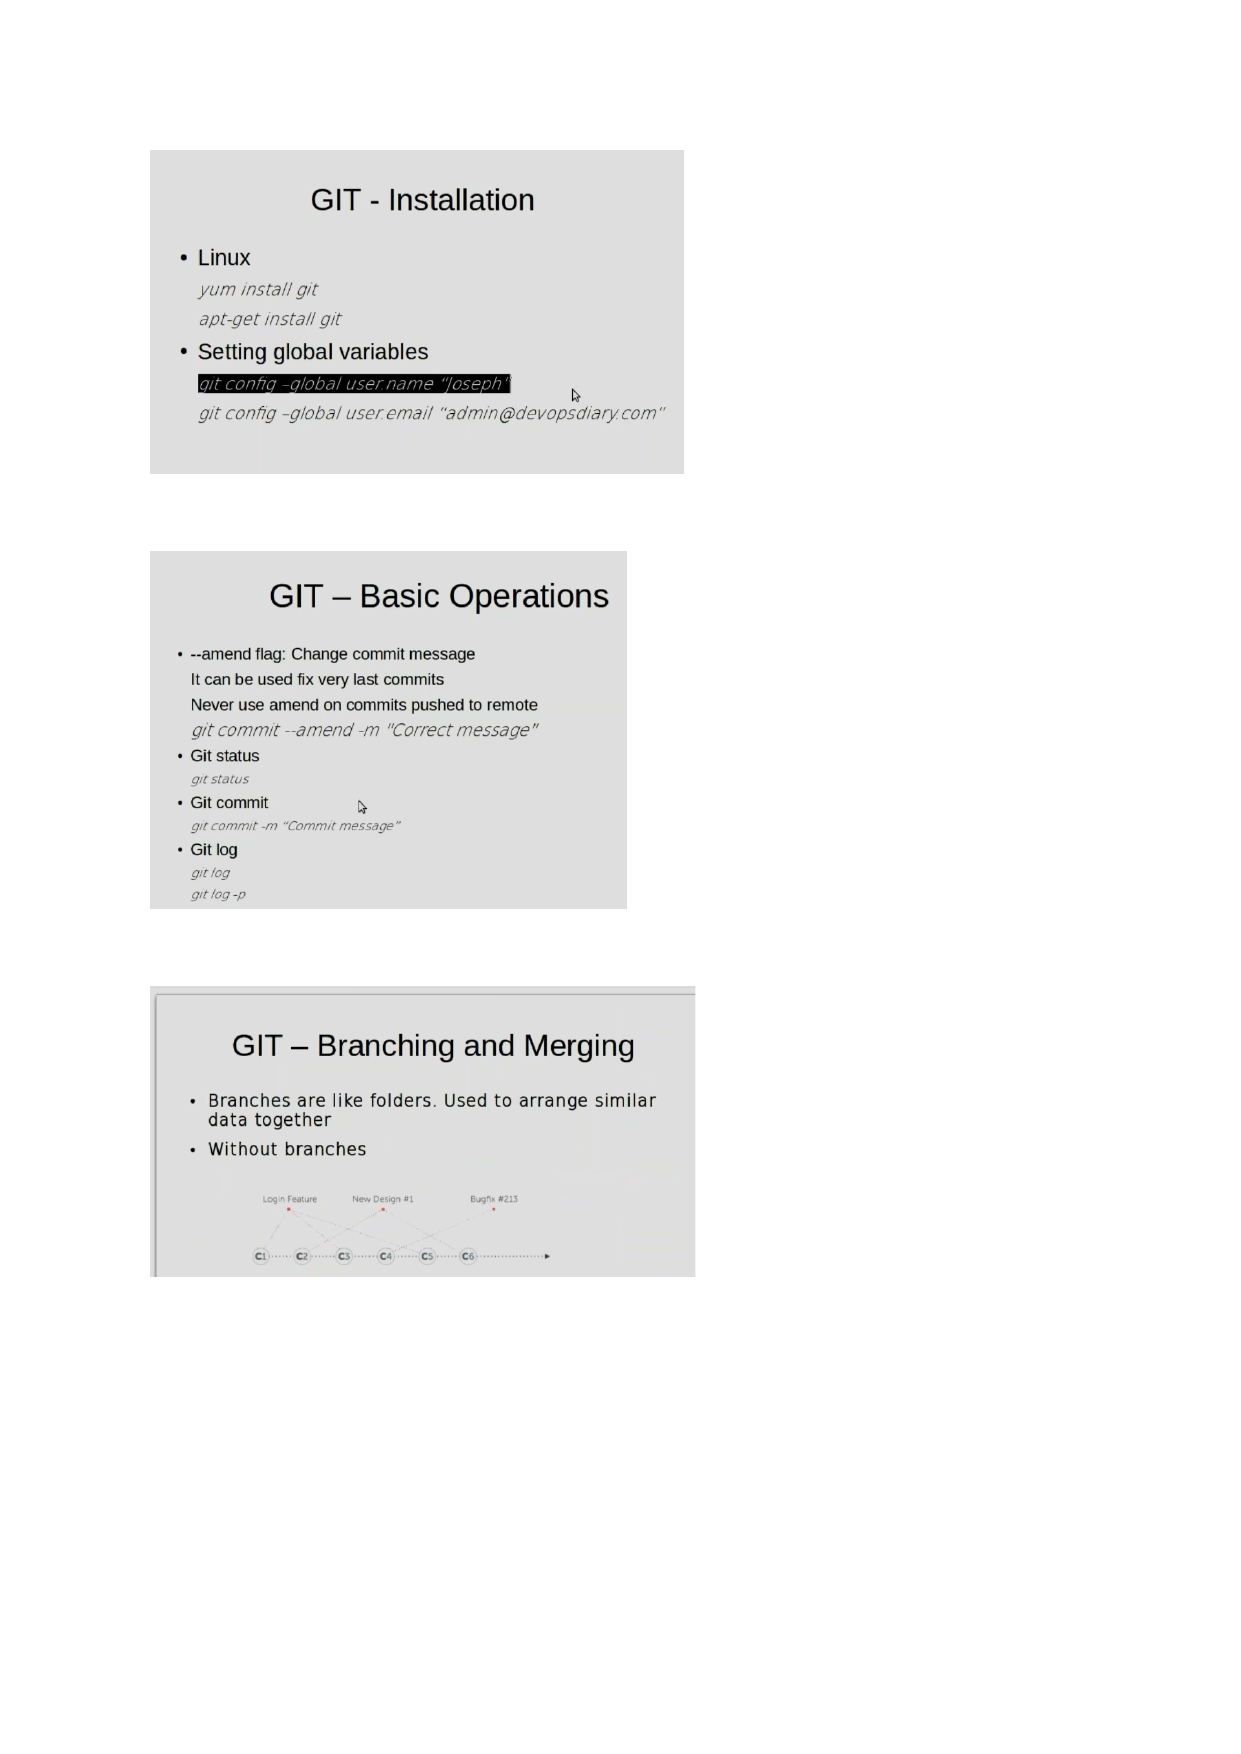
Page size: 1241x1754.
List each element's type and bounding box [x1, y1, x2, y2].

picture [150, 986, 696, 1277]
picture [150, 150, 685, 474]
picture [150, 551, 627, 909]
